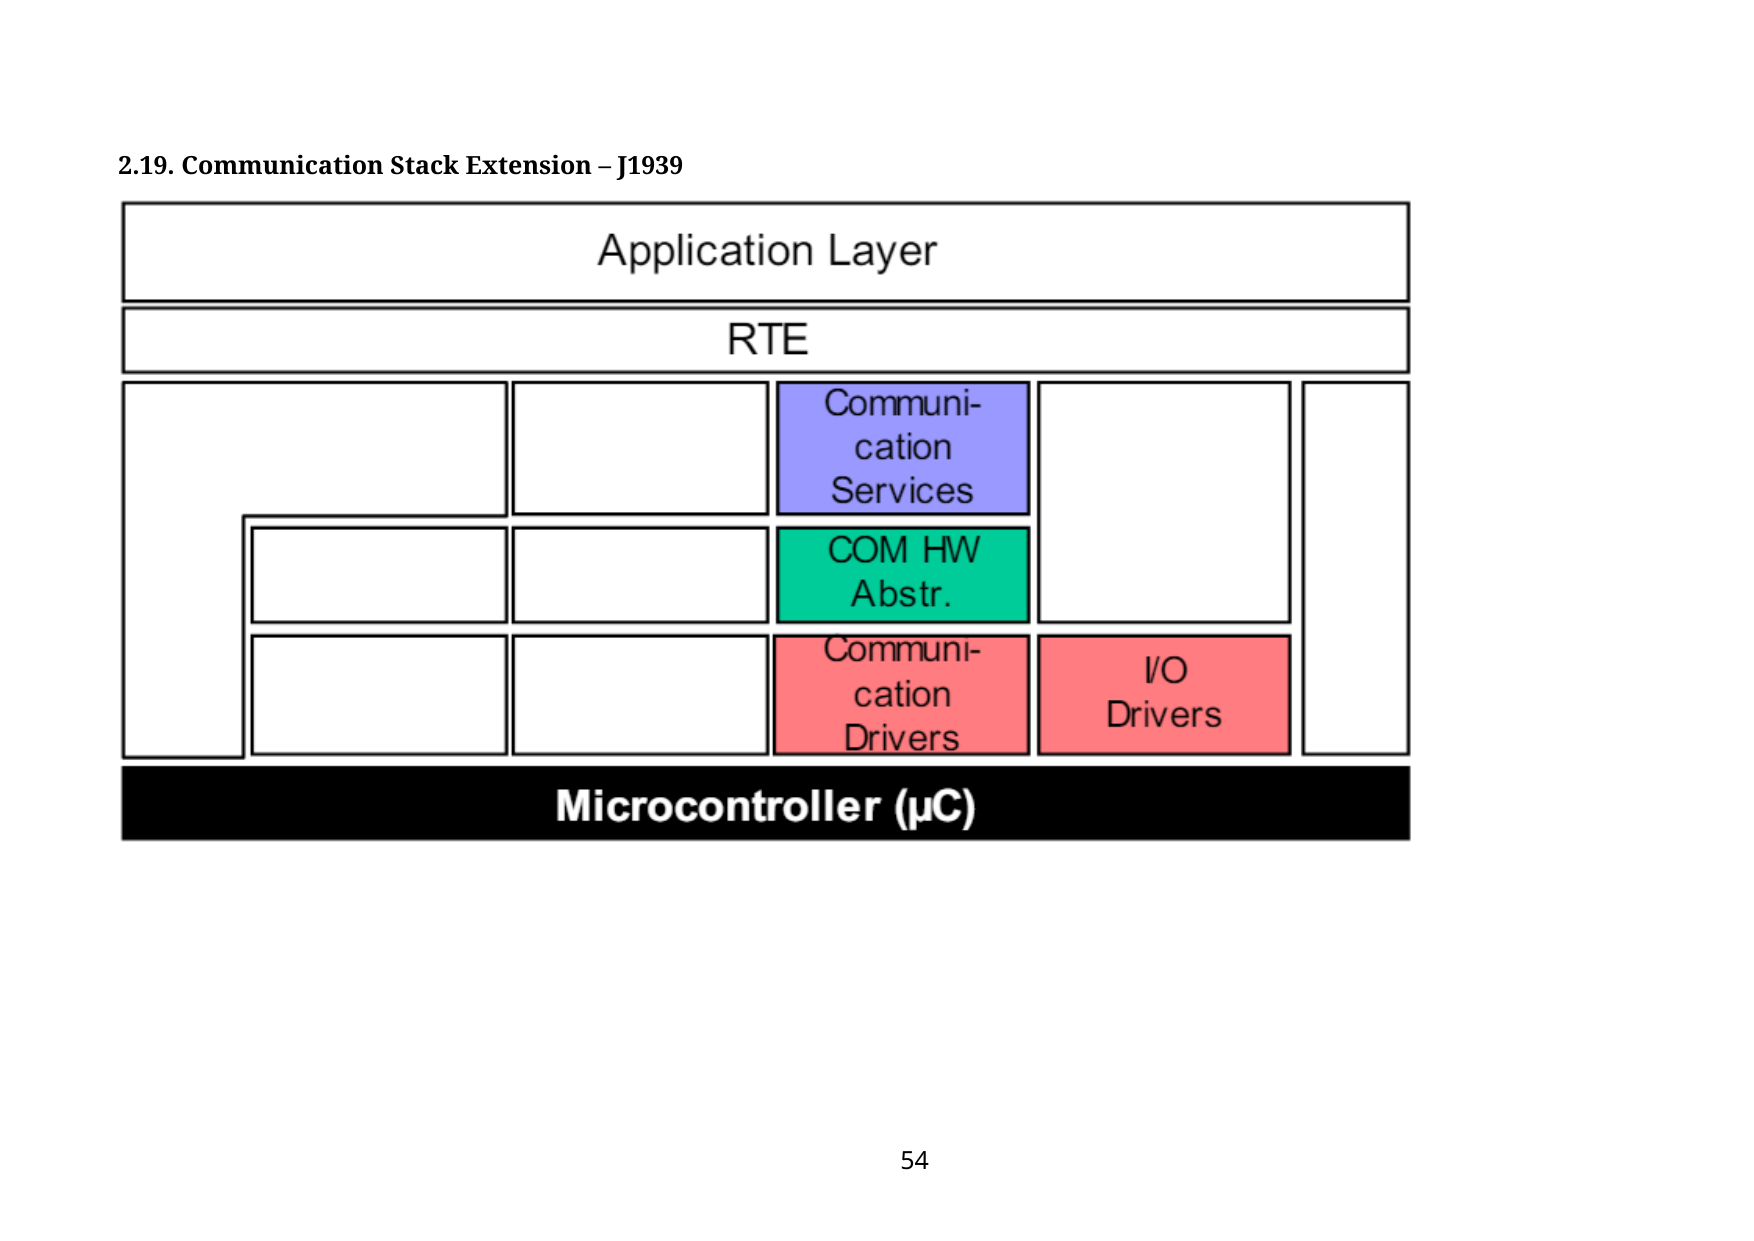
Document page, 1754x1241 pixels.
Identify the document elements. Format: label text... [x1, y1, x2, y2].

picture [118, 198, 1414, 843]
subtitle Communication Stack Extension – J1939 [118, 148, 1636, 182]
